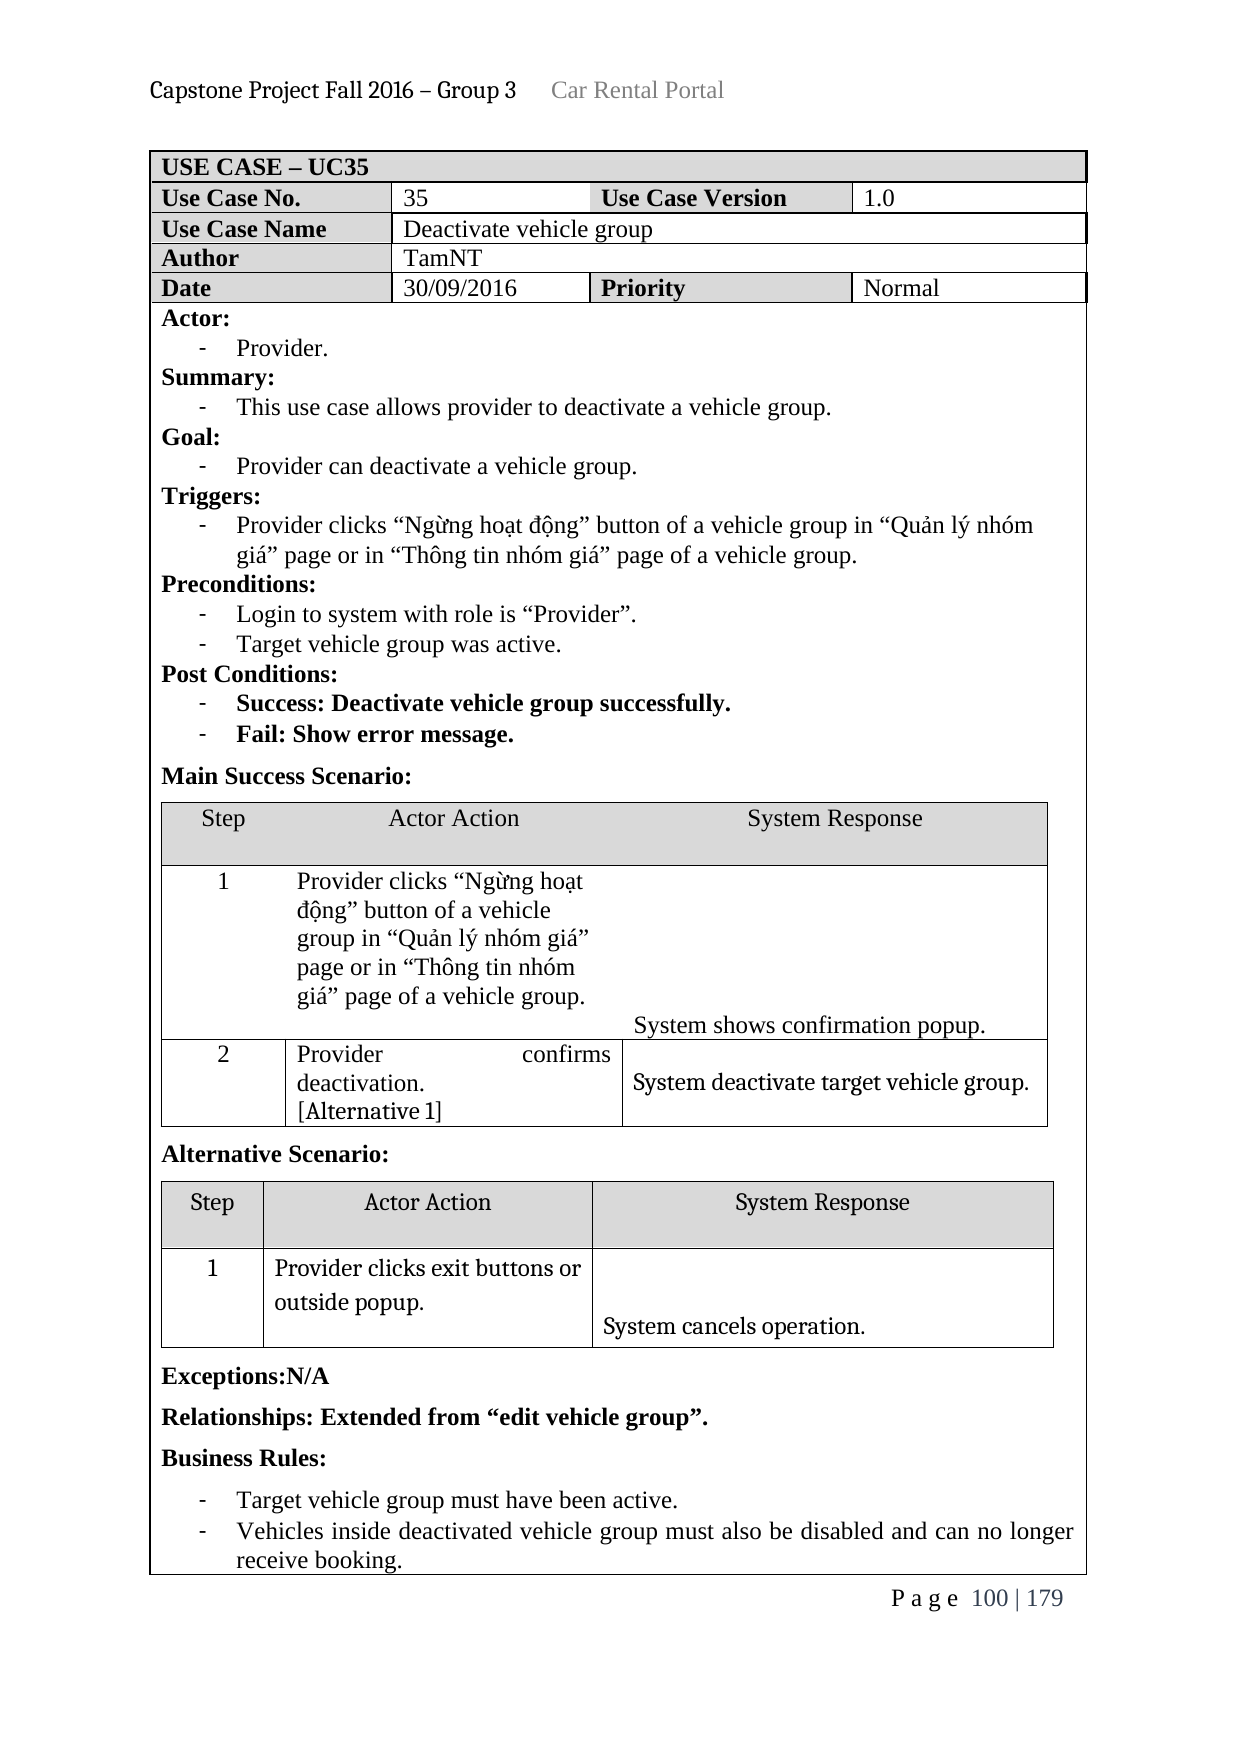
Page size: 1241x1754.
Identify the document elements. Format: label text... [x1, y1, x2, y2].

table_header USE CASE – UC35 [151, 152, 1085, 181]
table_cell TamNT [392, 244, 1086, 272]
table_cell 1.0 [853, 183, 1086, 212]
table_cell Use Case No. [151, 182, 391, 212]
table_cell Priority [591, 273, 851, 302]
table_cell Normal [853, 273, 1085, 302]
table_cell Use Case Version [590, 183, 852, 212]
table_cell Actor: Provider. Summary: This use case allows provider to deactivate a vehicle group. Goal: Provider can deactivate a vehicle group. Triggers: Provider clicks “Ngừng hoạt động” button of a vehicle group in “Quản lý nhóm giá” page or in “Thông tin nhóm giá” page of a vehicle group. Preconditions: Login to system with role is “Provider”. Target vehicle group was active. Post Conditions: Success: Deactivate vehicle group successfully. Fail: Show error message. Main Success Scenario: Alternative Scenario: Exceptions:N/A Relationships: Extended from “edit vehicle group”. Business Rules: Target vehicle group must have been active. Vehicles inside deactivated vehicle group must also be disabled and can no longer receive booking. [151, 303, 1086, 1574]
table_cell 30/09/2016 [393, 273, 589, 302]
table_cell Author [151, 244, 391, 272]
table_cell 35 [392, 183, 589, 212]
table_cell Deactivate vehicle group [393, 214, 1085, 242]
table_cell Date [151, 273, 391, 302]
table_cell Use Case Name [151, 213, 391, 242]
